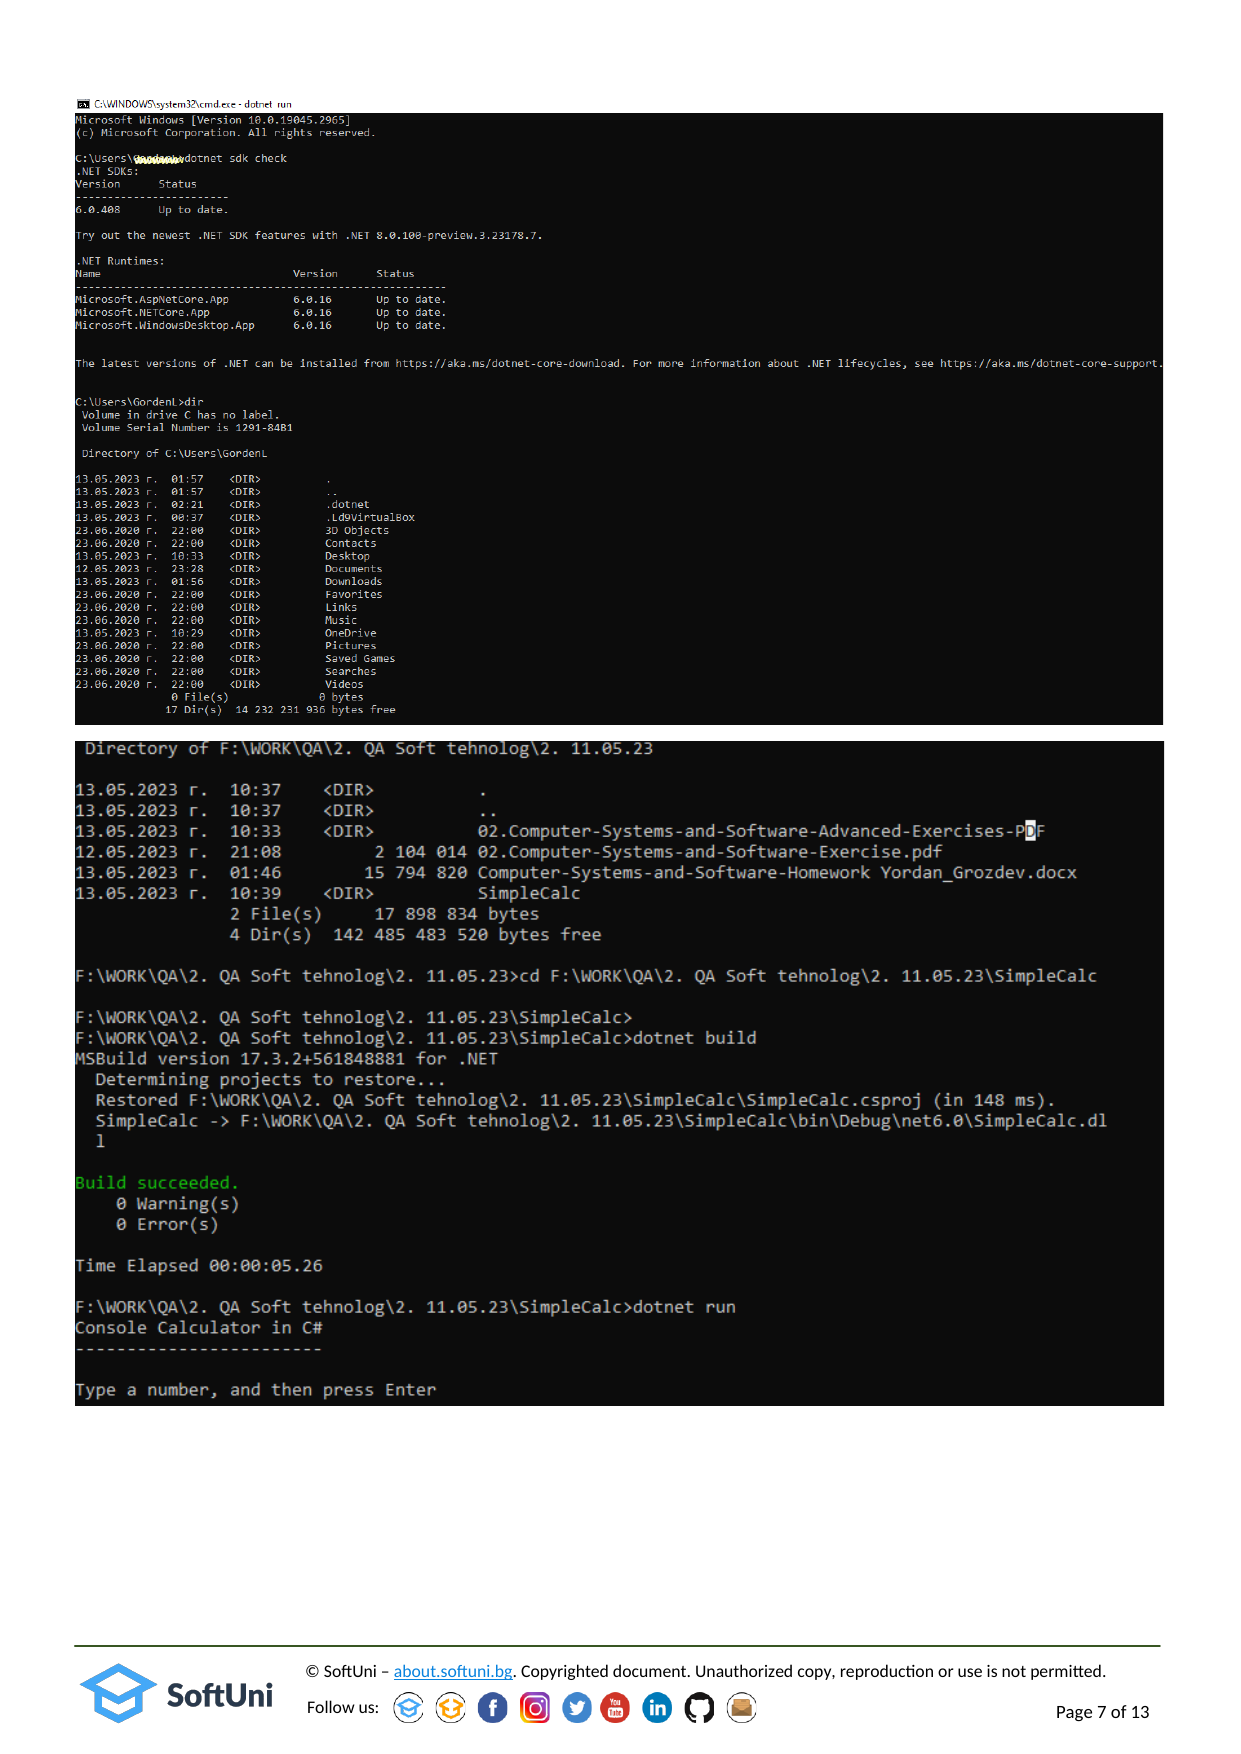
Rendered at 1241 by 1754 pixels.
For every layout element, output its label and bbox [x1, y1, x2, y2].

picture [600, 1692, 630, 1723]
picture [562, 1692, 592, 1723]
picture [75, 95, 1164, 725]
picture [393, 1692, 423, 1723]
picture [726, 1692, 757, 1723]
picture [477, 1692, 508, 1723]
picture [75, 741, 1165, 1406]
picture [664, 1715, 672, 1723]
picture [520, 1692, 550, 1723]
picture [435, 1692, 466, 1723]
picture [73, 1658, 279, 1729]
picture [656, 1705, 665, 1715]
picture [663, 1692, 672, 1701]
picture [684, 1692, 714, 1723]
picture [642, 1713, 650, 1723]
picture [642, 1692, 652, 1702]
